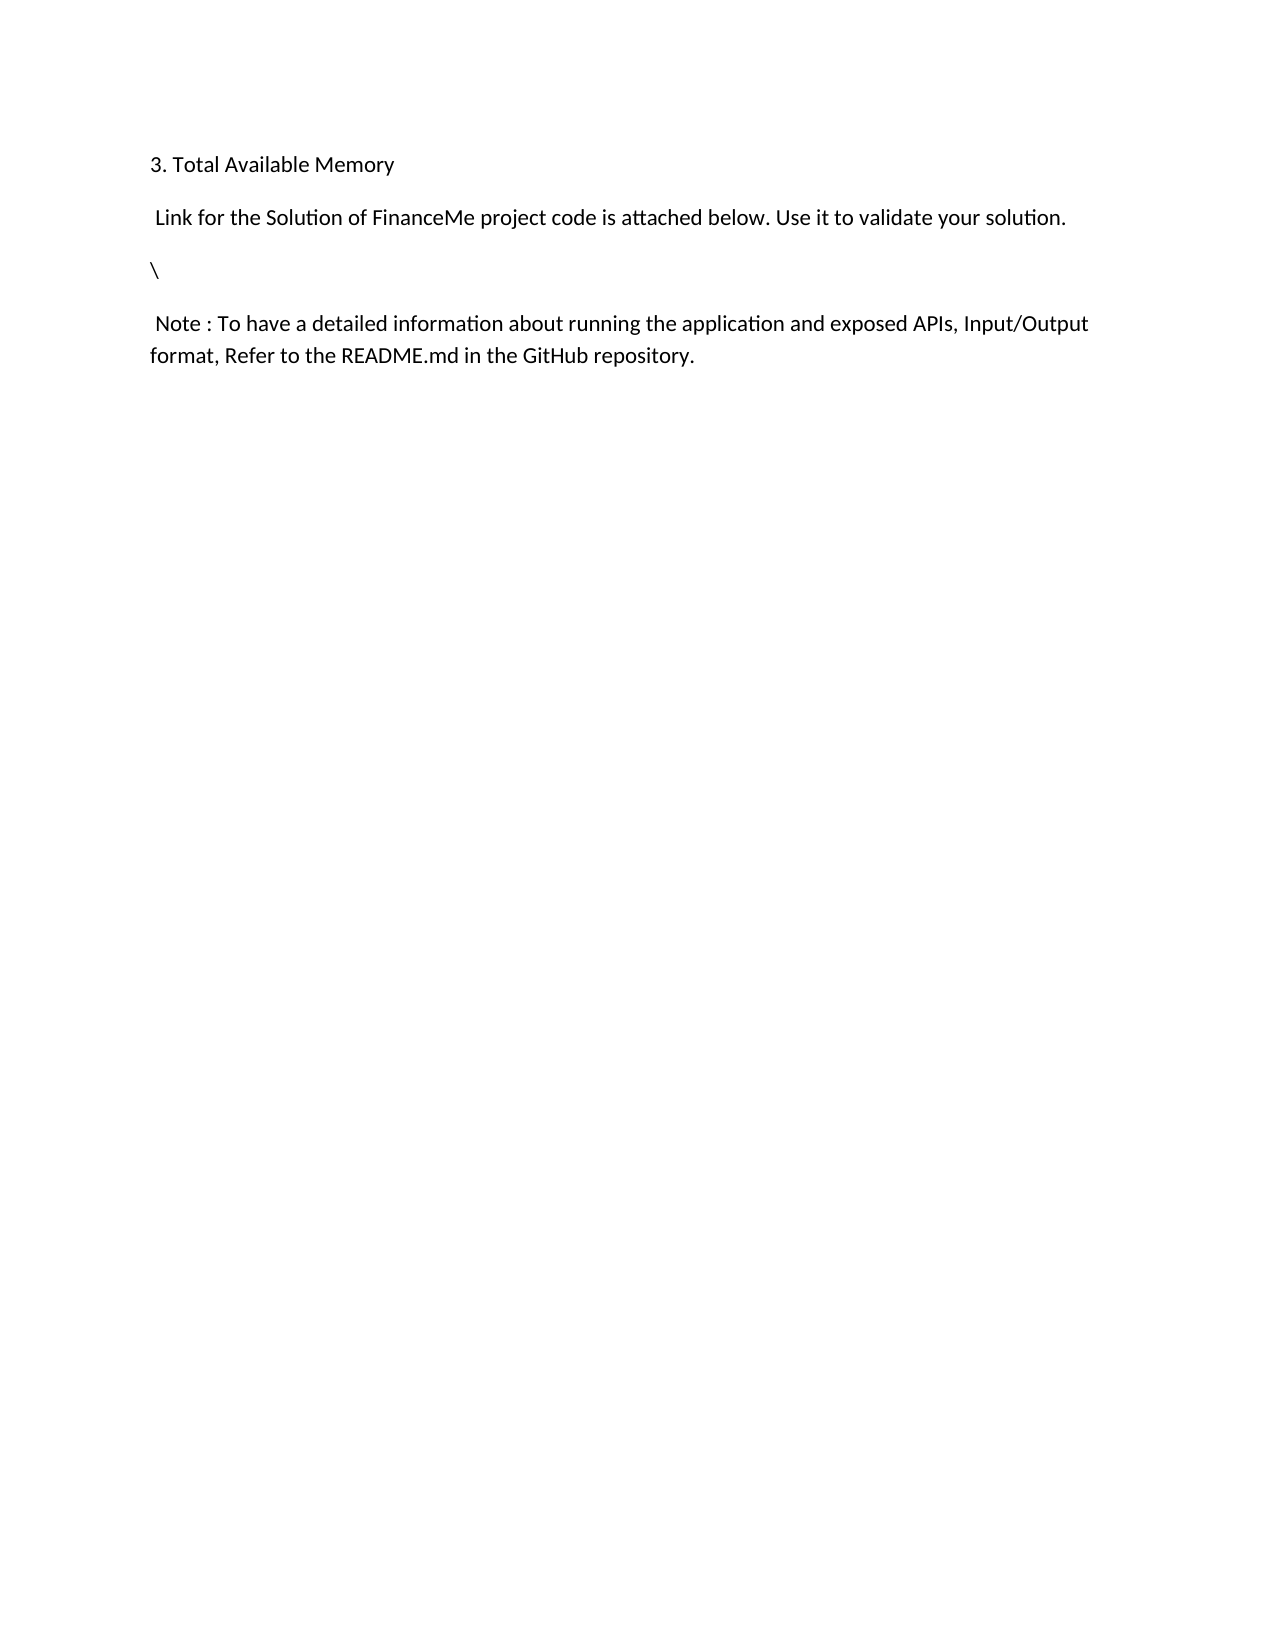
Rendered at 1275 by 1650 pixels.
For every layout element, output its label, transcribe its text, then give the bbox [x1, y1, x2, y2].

text Link for the Solution of FinanceMe project code is attached below. Use it to validate your solution. [150, 203, 1125, 231]
text 3. Total Available Memory [150, 150, 1125, 178]
text Note : To have a detailed information about running the application and exposed APIs, Input/Output format, Refer to the README.md in the GitHub repository. [150, 309, 1125, 369]
text \ [150, 256, 1125, 284]
